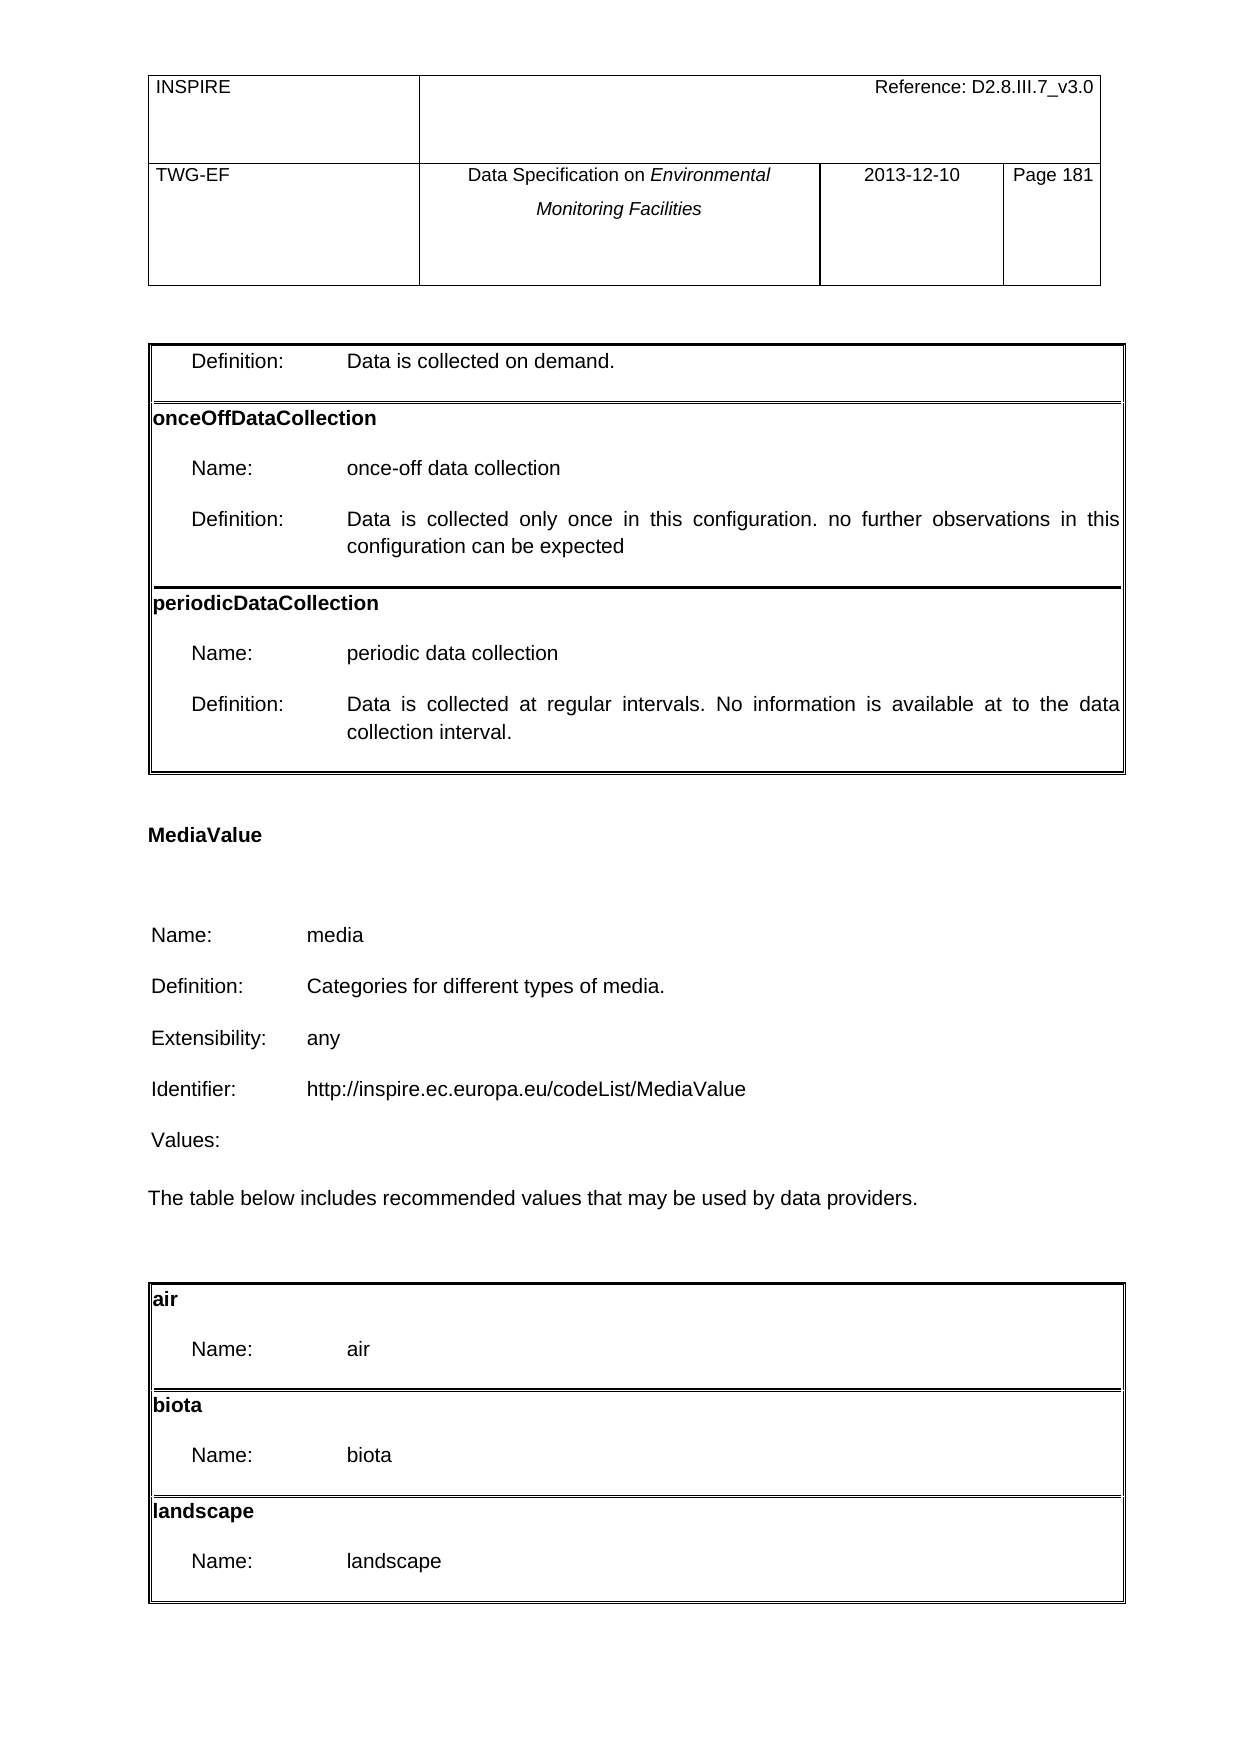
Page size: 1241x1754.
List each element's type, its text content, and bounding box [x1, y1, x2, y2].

text MediaValue [148, 823, 1122, 847]
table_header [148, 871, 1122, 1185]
text The table below includes recommended values that may be used by data providers. [148, 1185, 1122, 1209]
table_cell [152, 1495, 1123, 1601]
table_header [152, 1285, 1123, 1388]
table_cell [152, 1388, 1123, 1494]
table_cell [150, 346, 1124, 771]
